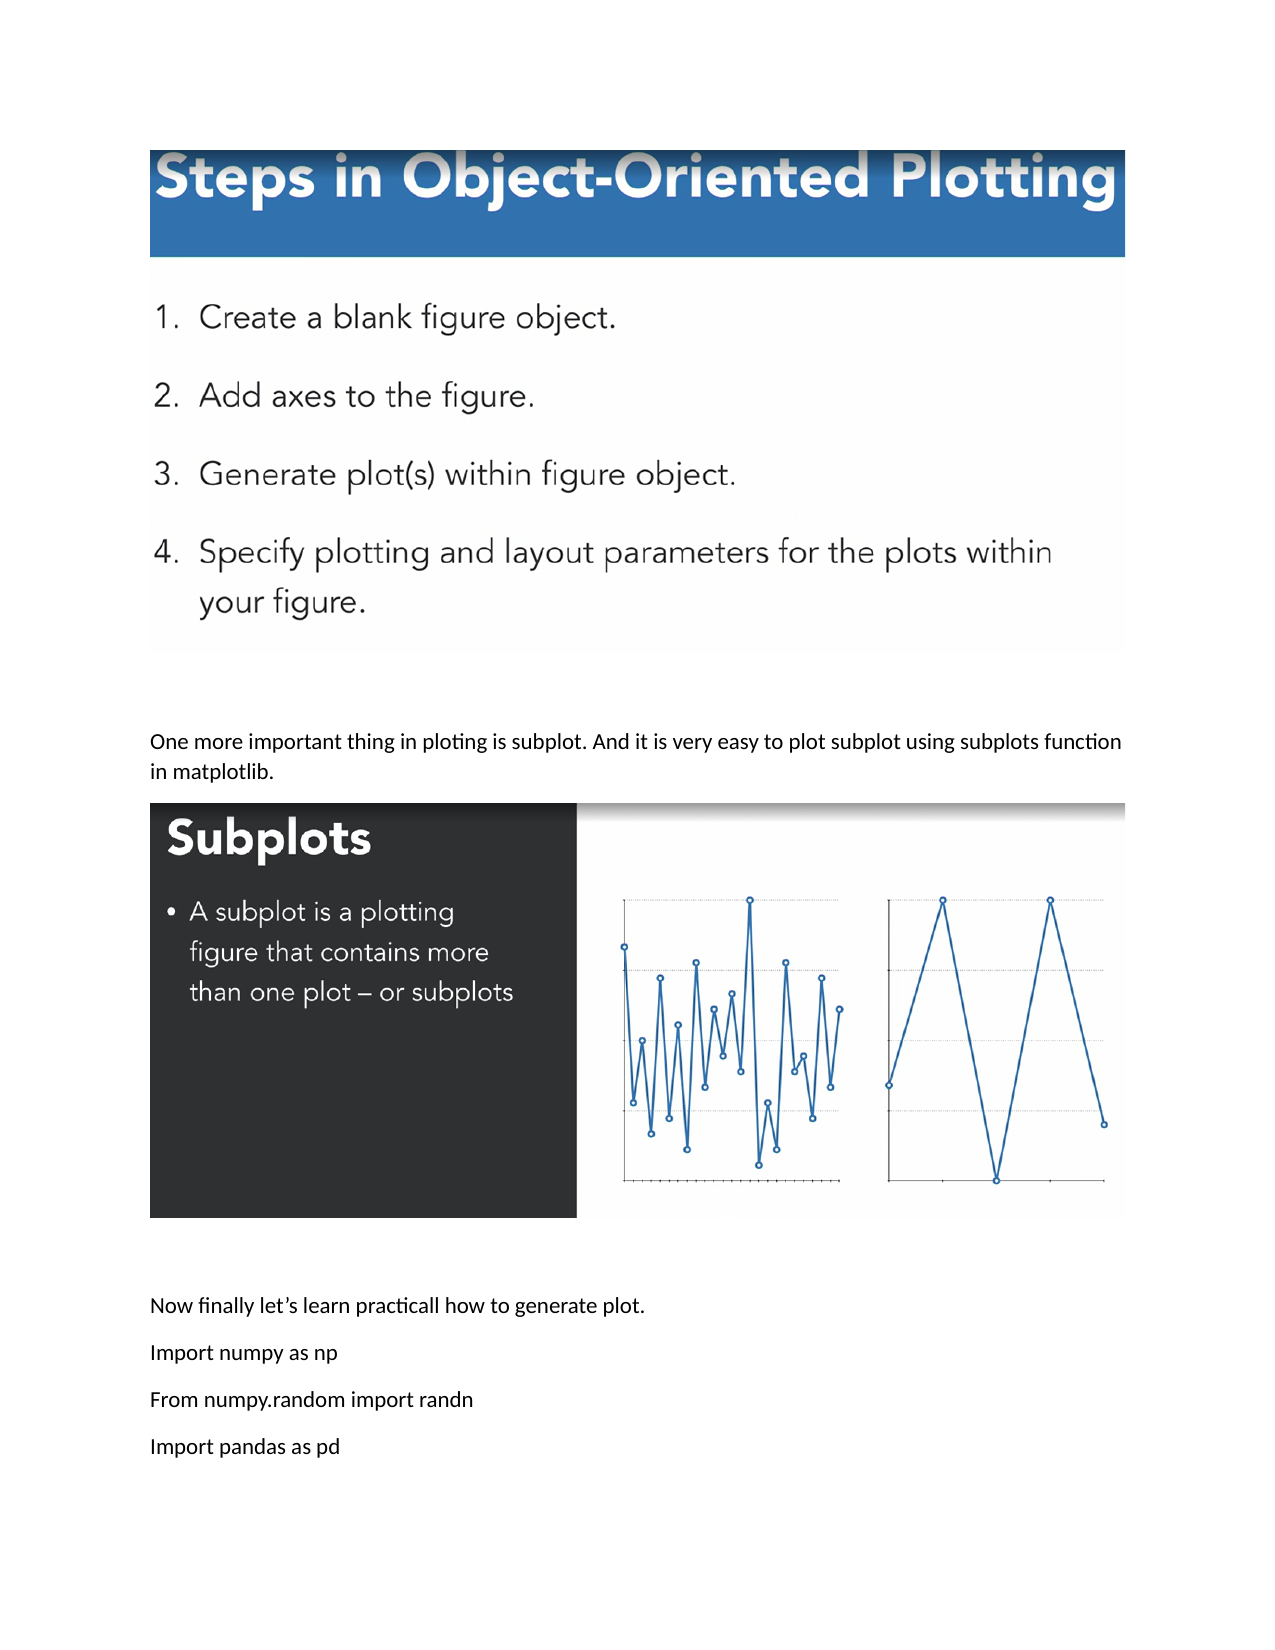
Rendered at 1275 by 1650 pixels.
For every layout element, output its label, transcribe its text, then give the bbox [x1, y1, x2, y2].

picture [150, 150, 1125, 653]
picture [150, 803, 1125, 1218]
text Now finally let’s learn practicall how to generate plot. [150, 1292, 1125, 1320]
text From numpy.random import randn [150, 1385, 1125, 1413]
text One more important thing in ploting is subplot. And it is very easy to plot subplot using subplots function in matplotlib. [150, 727, 1125, 785]
text Import pandas as pd [150, 1432, 1125, 1460]
text Import numpy as np [150, 1338, 1125, 1367]
